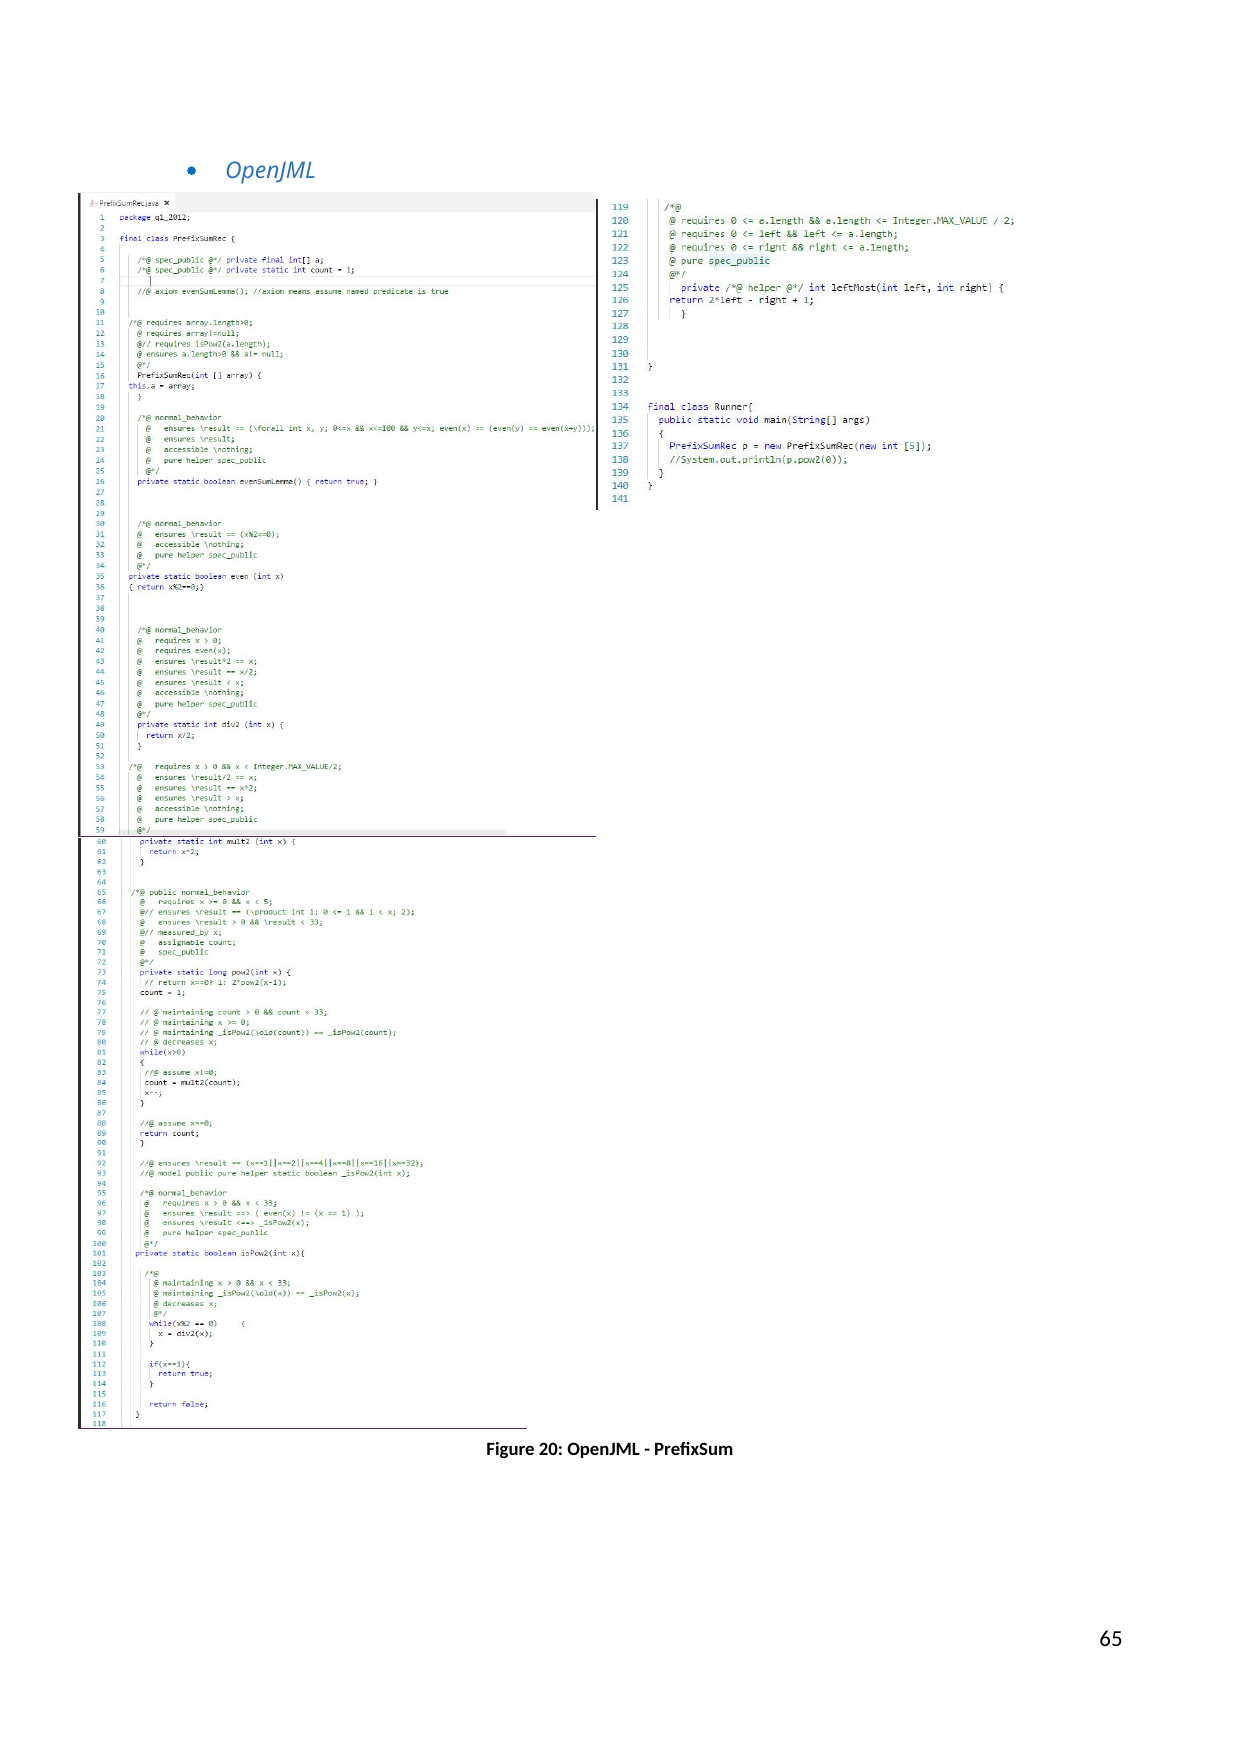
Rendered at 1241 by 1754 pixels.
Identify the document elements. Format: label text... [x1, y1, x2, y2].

subtitle OpenJML [187, 154, 1122, 185]
picture [78, 838, 527, 1429]
picture [78, 192, 1104, 837]
